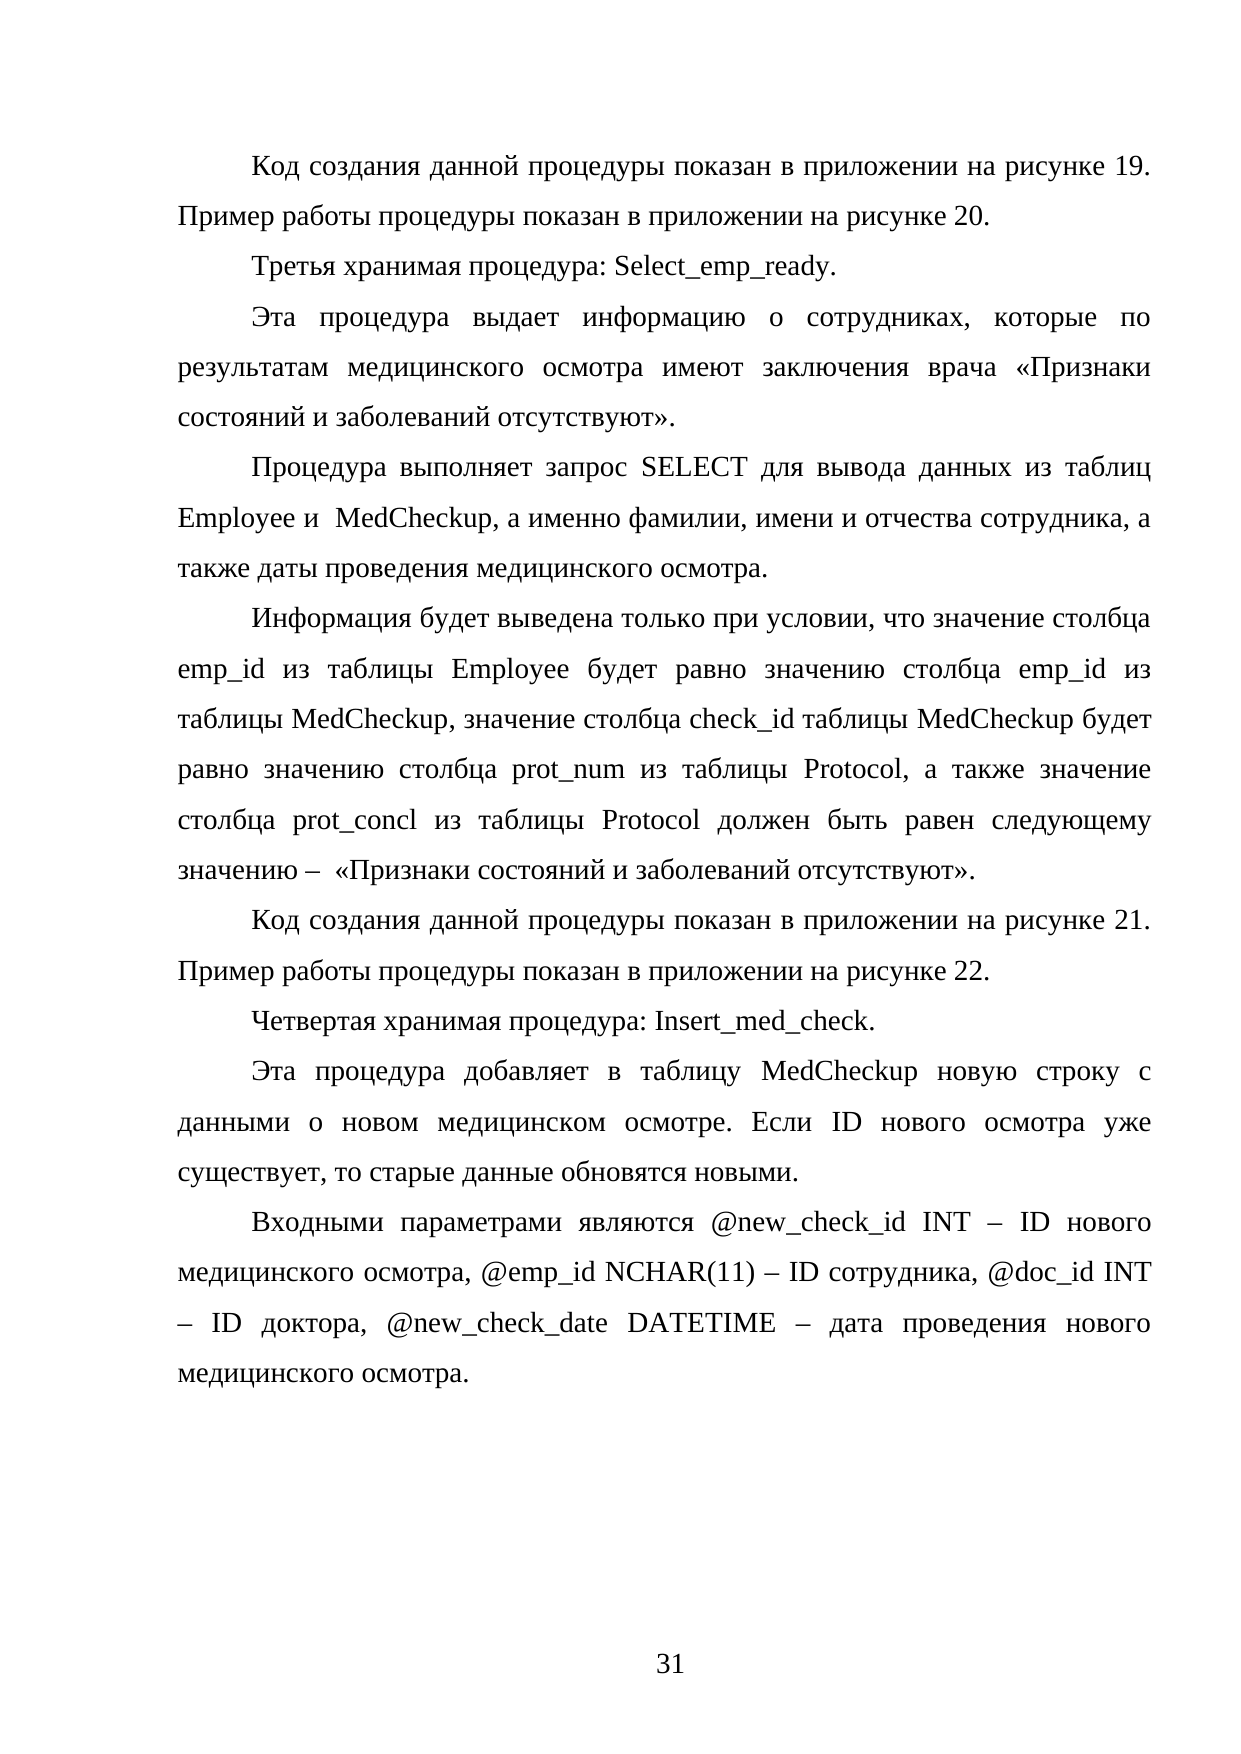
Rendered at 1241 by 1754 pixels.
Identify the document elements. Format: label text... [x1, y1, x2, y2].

text Код создания данной процедуры показан в приложении на рисунке 21. Пример работы процедуры показан в приложении на рисунке 22. [177, 902, 1152, 986]
text Код создания данной процедуры показан в приложении на рисунке 19. Пример работы процедуры показан в приложении на рисунке 20. [177, 148, 1152, 232]
text Эта процедура выдает информацию о сотрудниках, которые по результатам медицинского осмотра имеют заключения врача «Признаки состояний и заболеваний отсутствуют». [177, 299, 1152, 433]
text Входными параметрами являются @new_check_id INT – ID нового медицинского осмотра, @emp_id NCHAR(11) – ID сотрудника, @doc_id INT – ID доктора, @new_check_date DATETIME – дата проведения нового медицинского осмотра. [177, 1204, 1152, 1389]
text Эта процедура добавляет в таблицу MedCheckup новую строку с данными о новом медицинском осмотре. Если ID нового осмотра уже существует, то старые данные обновятся новыми. [177, 1053, 1152, 1187]
text Информация будет выведена только при условии, что значение столбца emp_id из таблицы Employee будет равно значению столбца emp_id из таблицы MedCheckup, значение столбца check_id таблицы MedCheckup будет равно значению столбца prot_num из таблицы Protocol, а также значение столбца prot_concl из таблицы Protocol должен быть равен следующему значению – «Признаки состояний и заболеваний отсутствуют». [177, 601, 1152, 886]
text Третья хранимая процедура: Select_emp_ready. [177, 248, 1152, 282]
text Процедура выполняет запрос SELECT для вывода данных из таблиц Employee и MedCheckup, а именно фамилии, имени и отчества сотрудника, а также даты проведения медицинского осмотра. [177, 449, 1152, 584]
text Четвертая хранимая процедура: Insert_med_check. [177, 1003, 1152, 1037]
